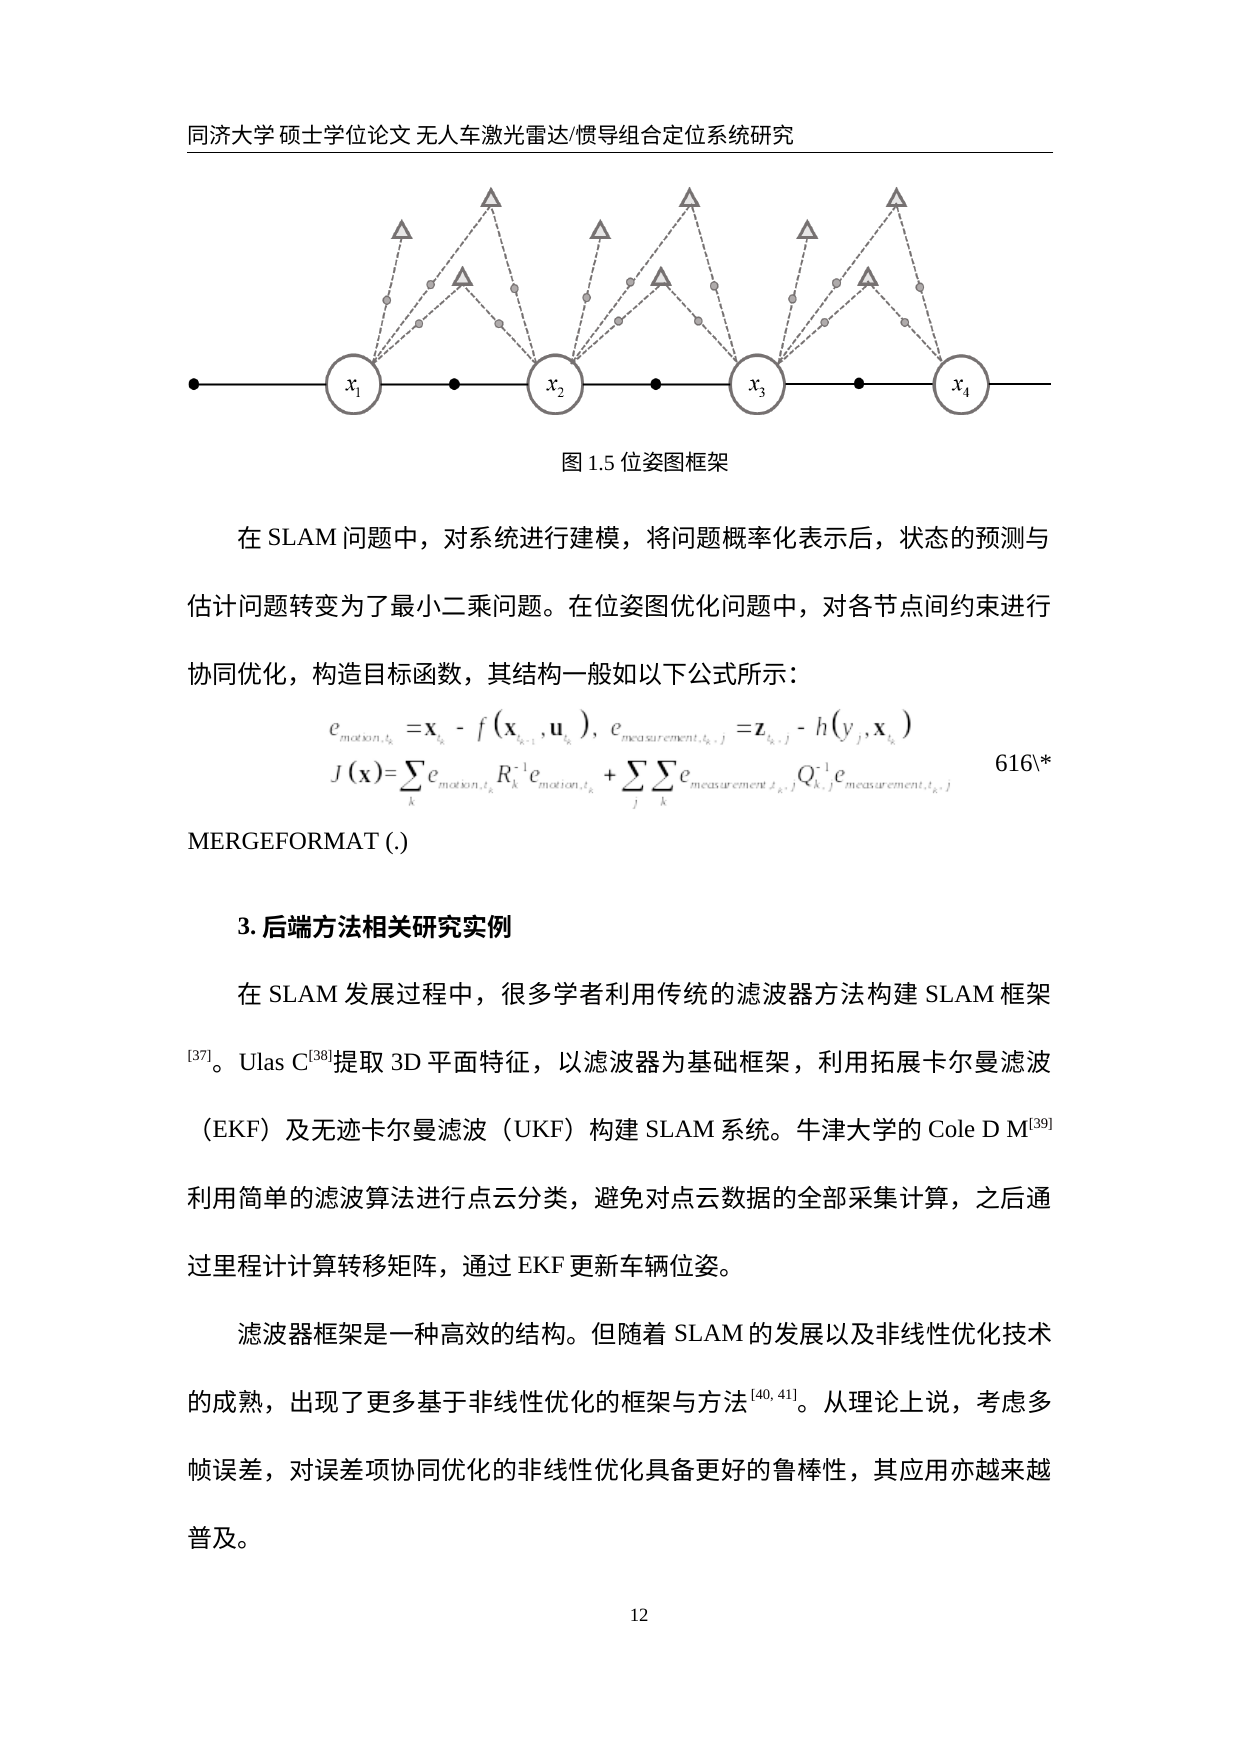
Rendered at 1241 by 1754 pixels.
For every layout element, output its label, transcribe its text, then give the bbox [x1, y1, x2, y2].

text 在SLAM问题中，对系统进行建模，将问题概率化表示后，状态的预测与估计问题转变为了最小二乘问题。在位姿图优化问题中，对各节点间约束进行协同优化，构造目标函数，其结构一般如以下公式所示： [187, 503, 1053, 706]
text 图1.5 位姿图框架 [187, 444, 1053, 478]
picture [188, 186, 1052, 415]
text 滤波器框架是一种高效的结构。但随着SLAM的发展以及非线性优化技术的成熟，出现了更多基于非线性优化的框架与方法[40, 41]。从理论上说，考虑多帧误差，对误差项协同优化的非线性优化具备更好的鲁棒性，其应用亦越来越普及。 [187, 1299, 1053, 1570]
text 在SLAM发展过程中，很多学者利用传统的滤波器方法构建SLAM框架[37]。Ulas C[38]提取3D平面特征，以滤波器为基础框架，利用拓展卡尔曼滤波（EKF）及无迹卡尔曼滤波（UKF）构建SLAM系统。牛津大学的Cole D M[39]利用简单的滤波算法进行点云分类，避免对点云数据的全部采集计算，之后通过里程计计算转移矩阵，通过EKF更新车辆位姿。 [187, 959, 1053, 1299]
text 3. 后端方法相关研究实例 [187, 891, 1053, 959]
